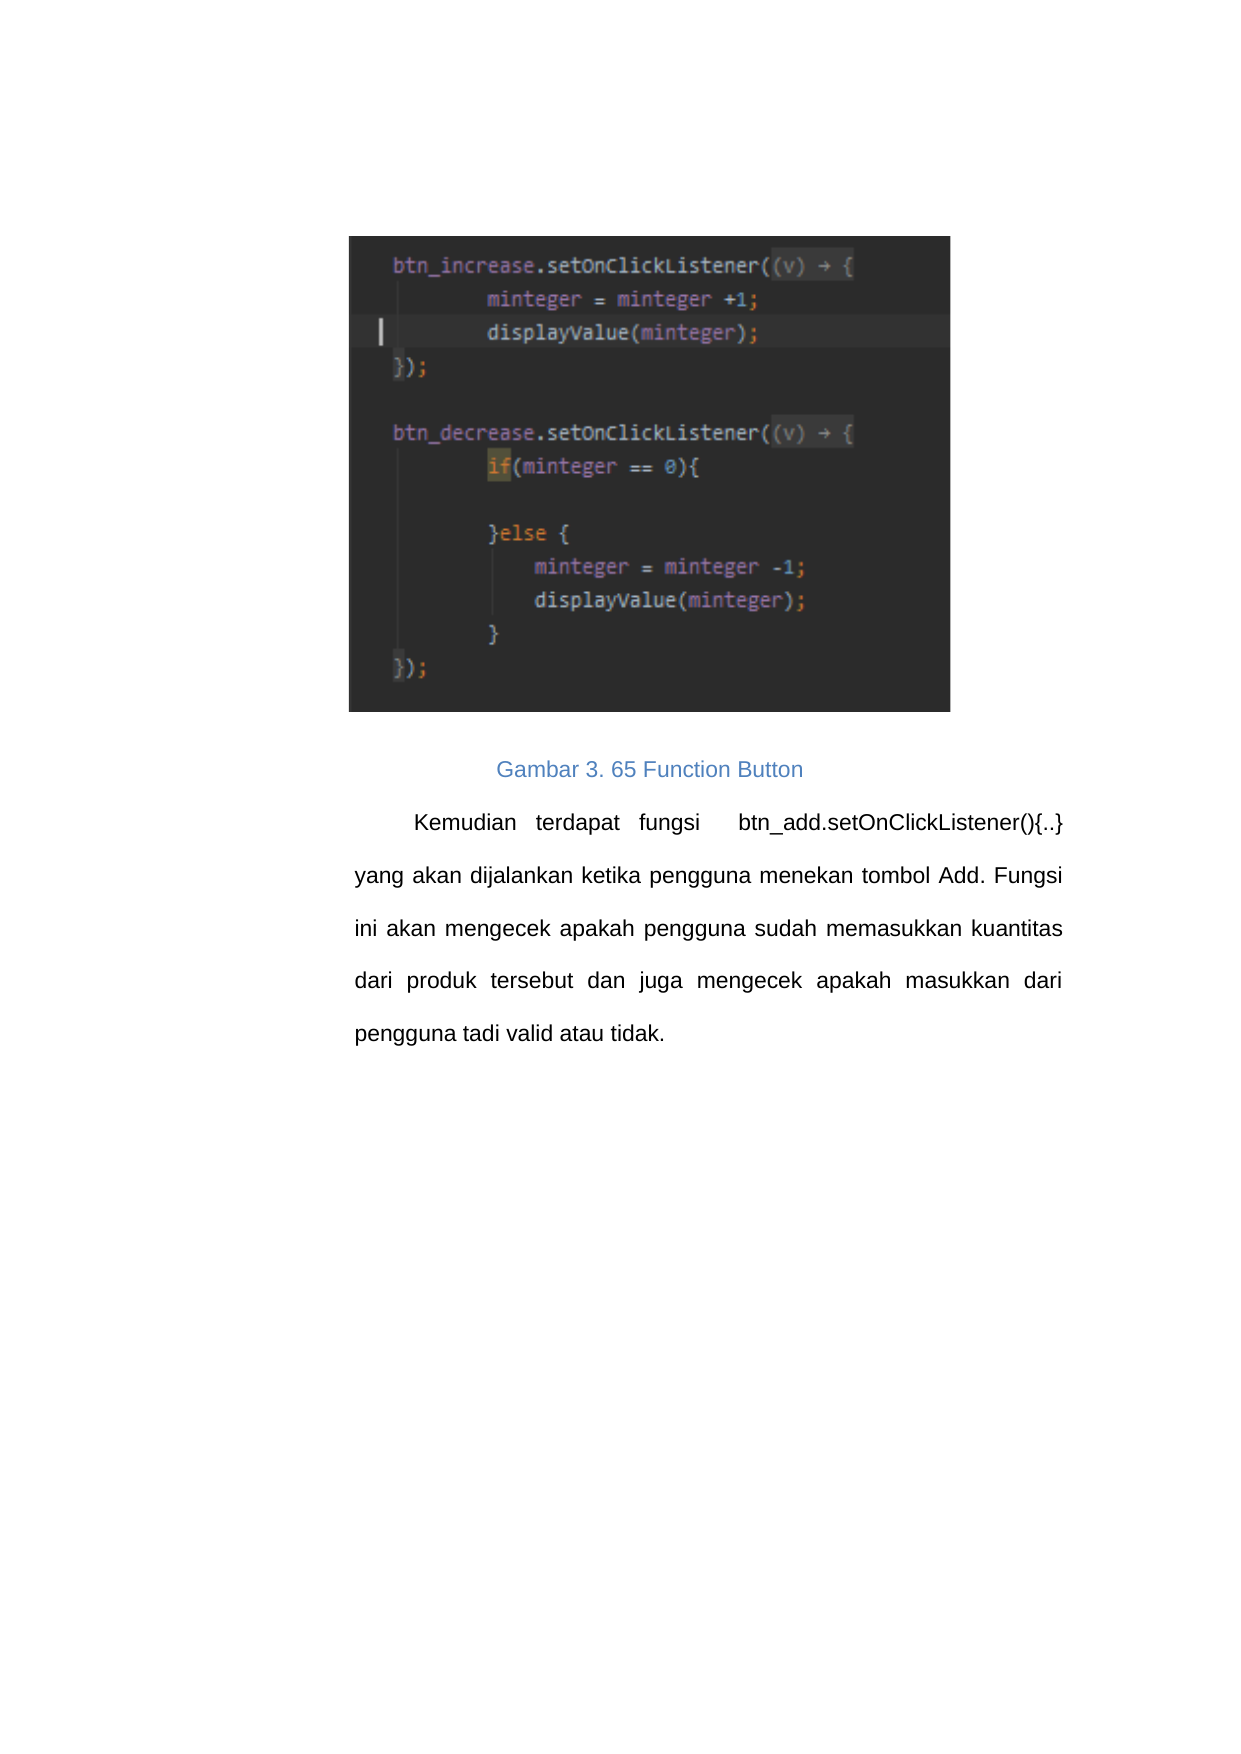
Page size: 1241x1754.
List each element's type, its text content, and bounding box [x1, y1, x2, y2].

picture [348, 236, 951, 712]
text Kemudian terdapat fungsi btn_add.setOnClickListener(){..} yang akan dijalankan ketika pengguna menekan tombol Add. Fungsi ini akan mengecek apakah pengguna sudah memasukkan kuantitas dari produk tersebut dan juga mengecek apakah masukkan dari pengguna tadi valid atau tidak. [354, 809, 1063, 1046]
text Gambar 3. 65 Function Button [236, 756, 1063, 783]
